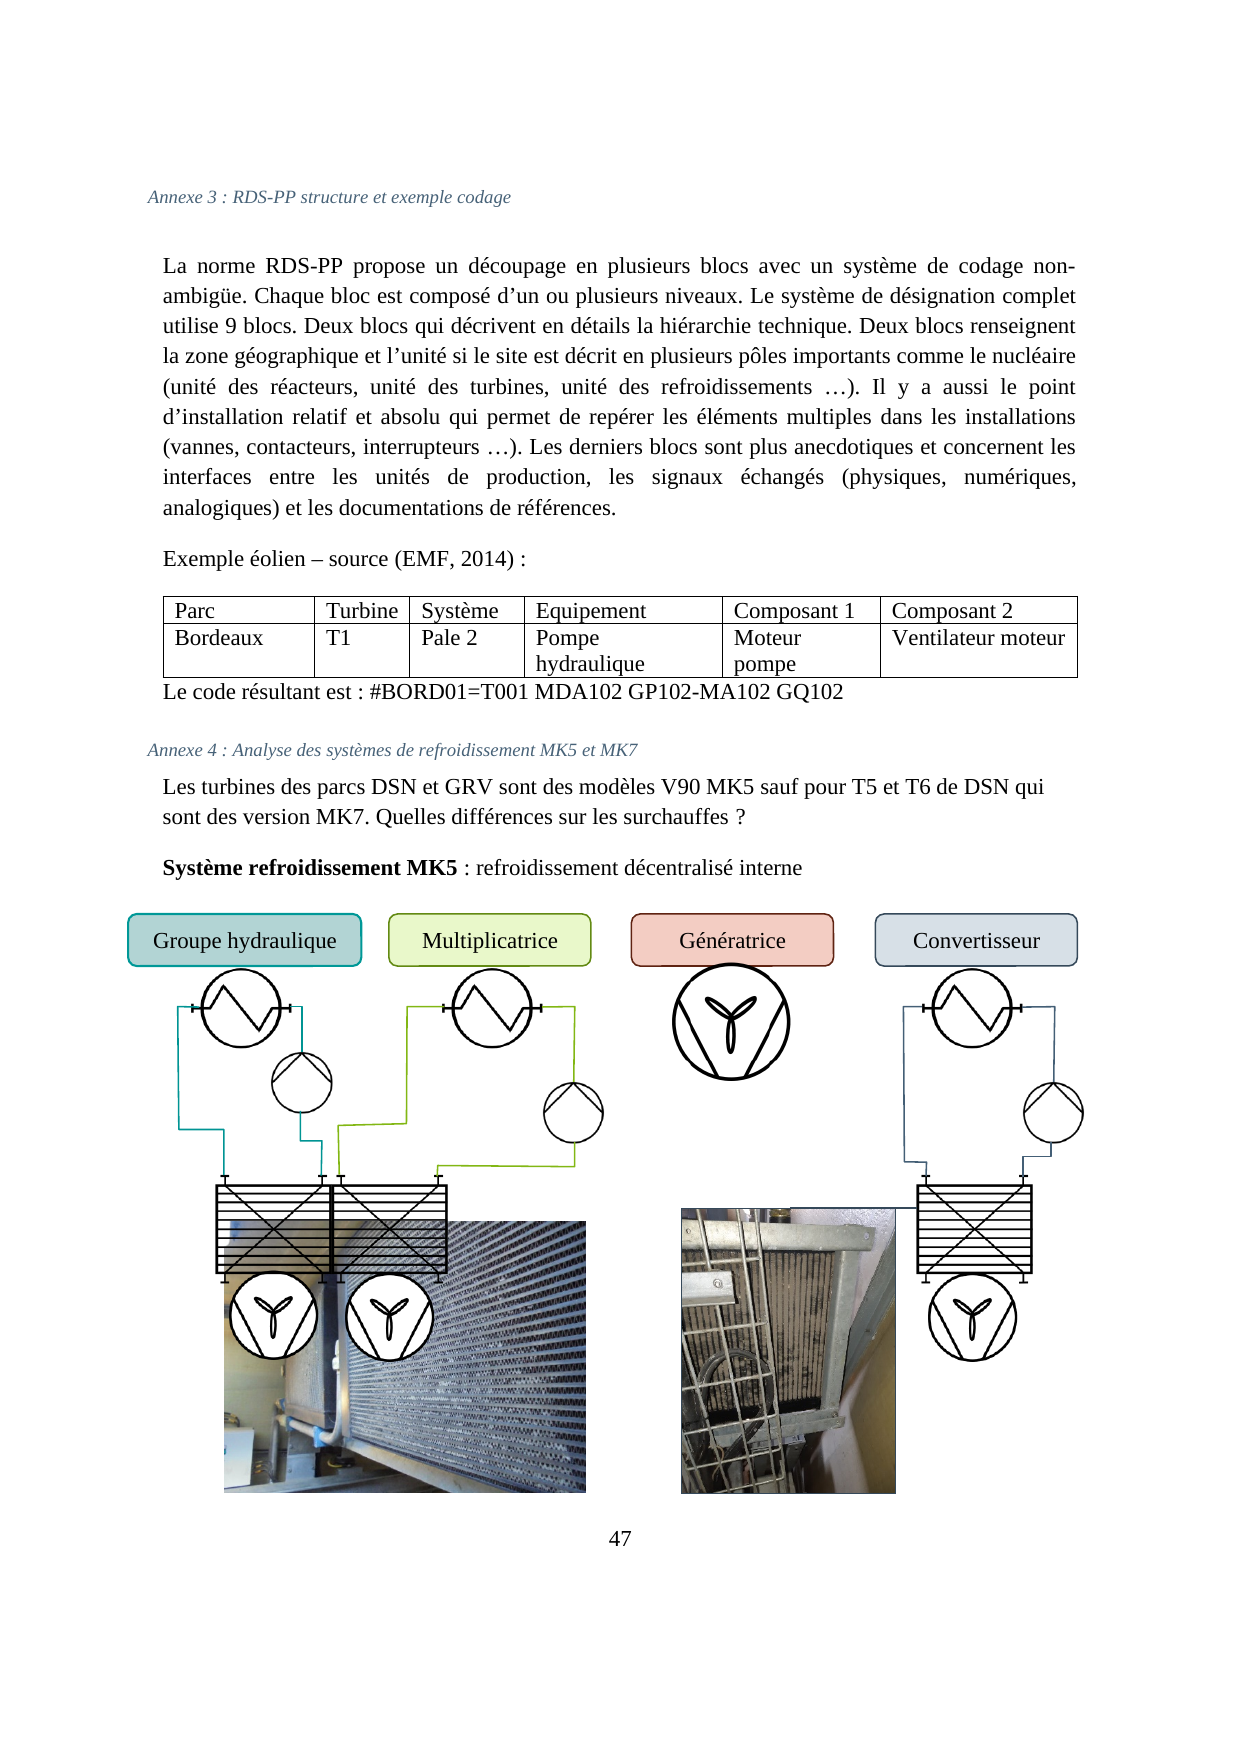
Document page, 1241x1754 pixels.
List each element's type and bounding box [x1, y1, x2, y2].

picture [403, 903, 849, 1172]
picture [682, 1209, 895, 1493]
picture [883, 967, 1112, 1406]
picture [152, 919, 586, 1493]
